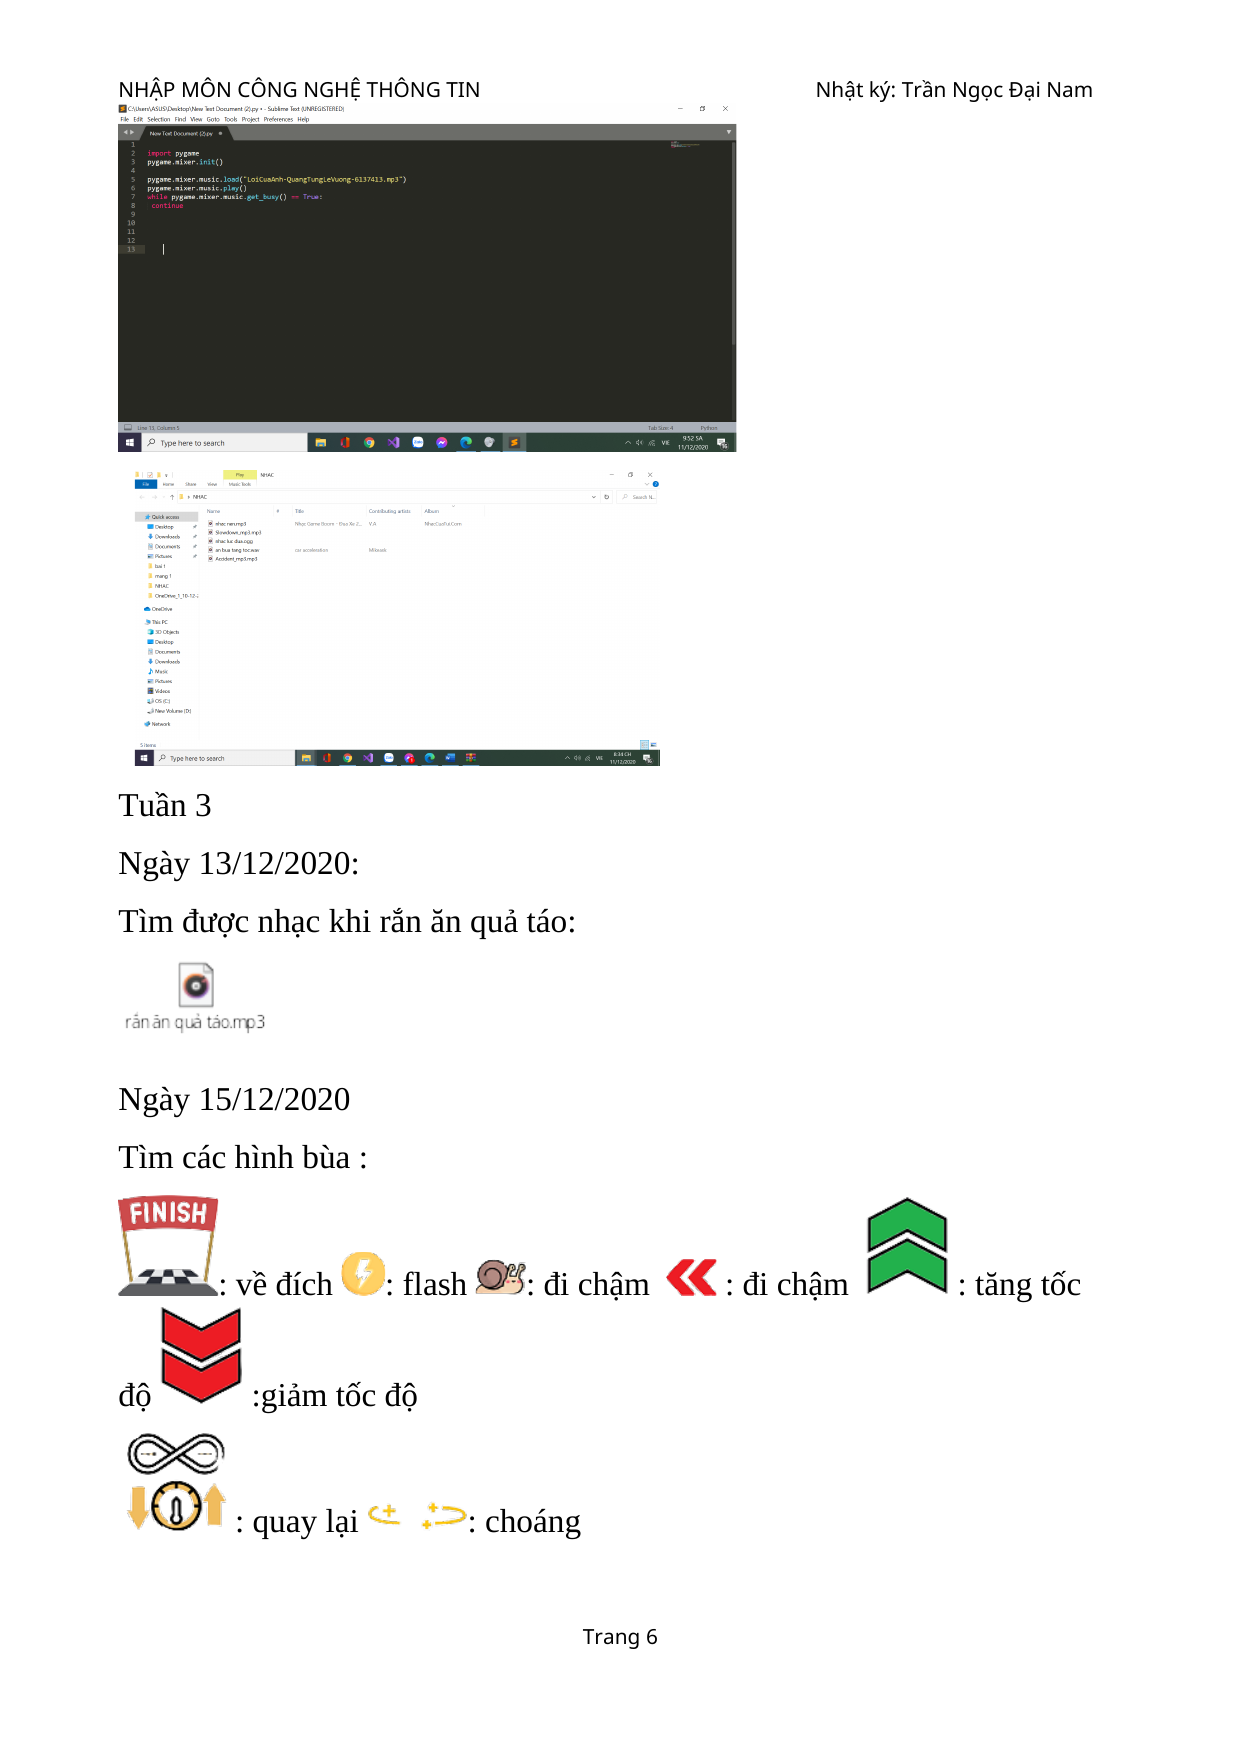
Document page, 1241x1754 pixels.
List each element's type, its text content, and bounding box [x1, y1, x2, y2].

text Ngày 15/12/2020 [118, 1080, 1122, 1118]
text : quay lại : choáng [118, 1433, 1122, 1540]
text Tuần 3 [118, 785, 1122, 823]
picture [118, 1195, 219, 1296]
picture [134, 470, 660, 766]
text : về đích : flash : đi chậm : đi chậm : tăng tốc độ:giảm tốc độ [118, 1196, 1122, 1413]
picture [341, 1252, 386, 1296]
picture [475, 1259, 526, 1296]
picture [151, 1306, 252, 1406]
text Ngày 13/12/2020: [118, 843, 1122, 882]
text Tìm được nhạc khi rắn ăn quả táo: [118, 901, 1122, 939]
picture [666, 1259, 717, 1296]
picture [118, 103, 737, 452]
picture [367, 1500, 468, 1533]
text Tìm các hình bùa : [118, 1138, 1122, 1176]
picture [857, 1195, 958, 1296]
picture [126, 1432, 227, 1533]
